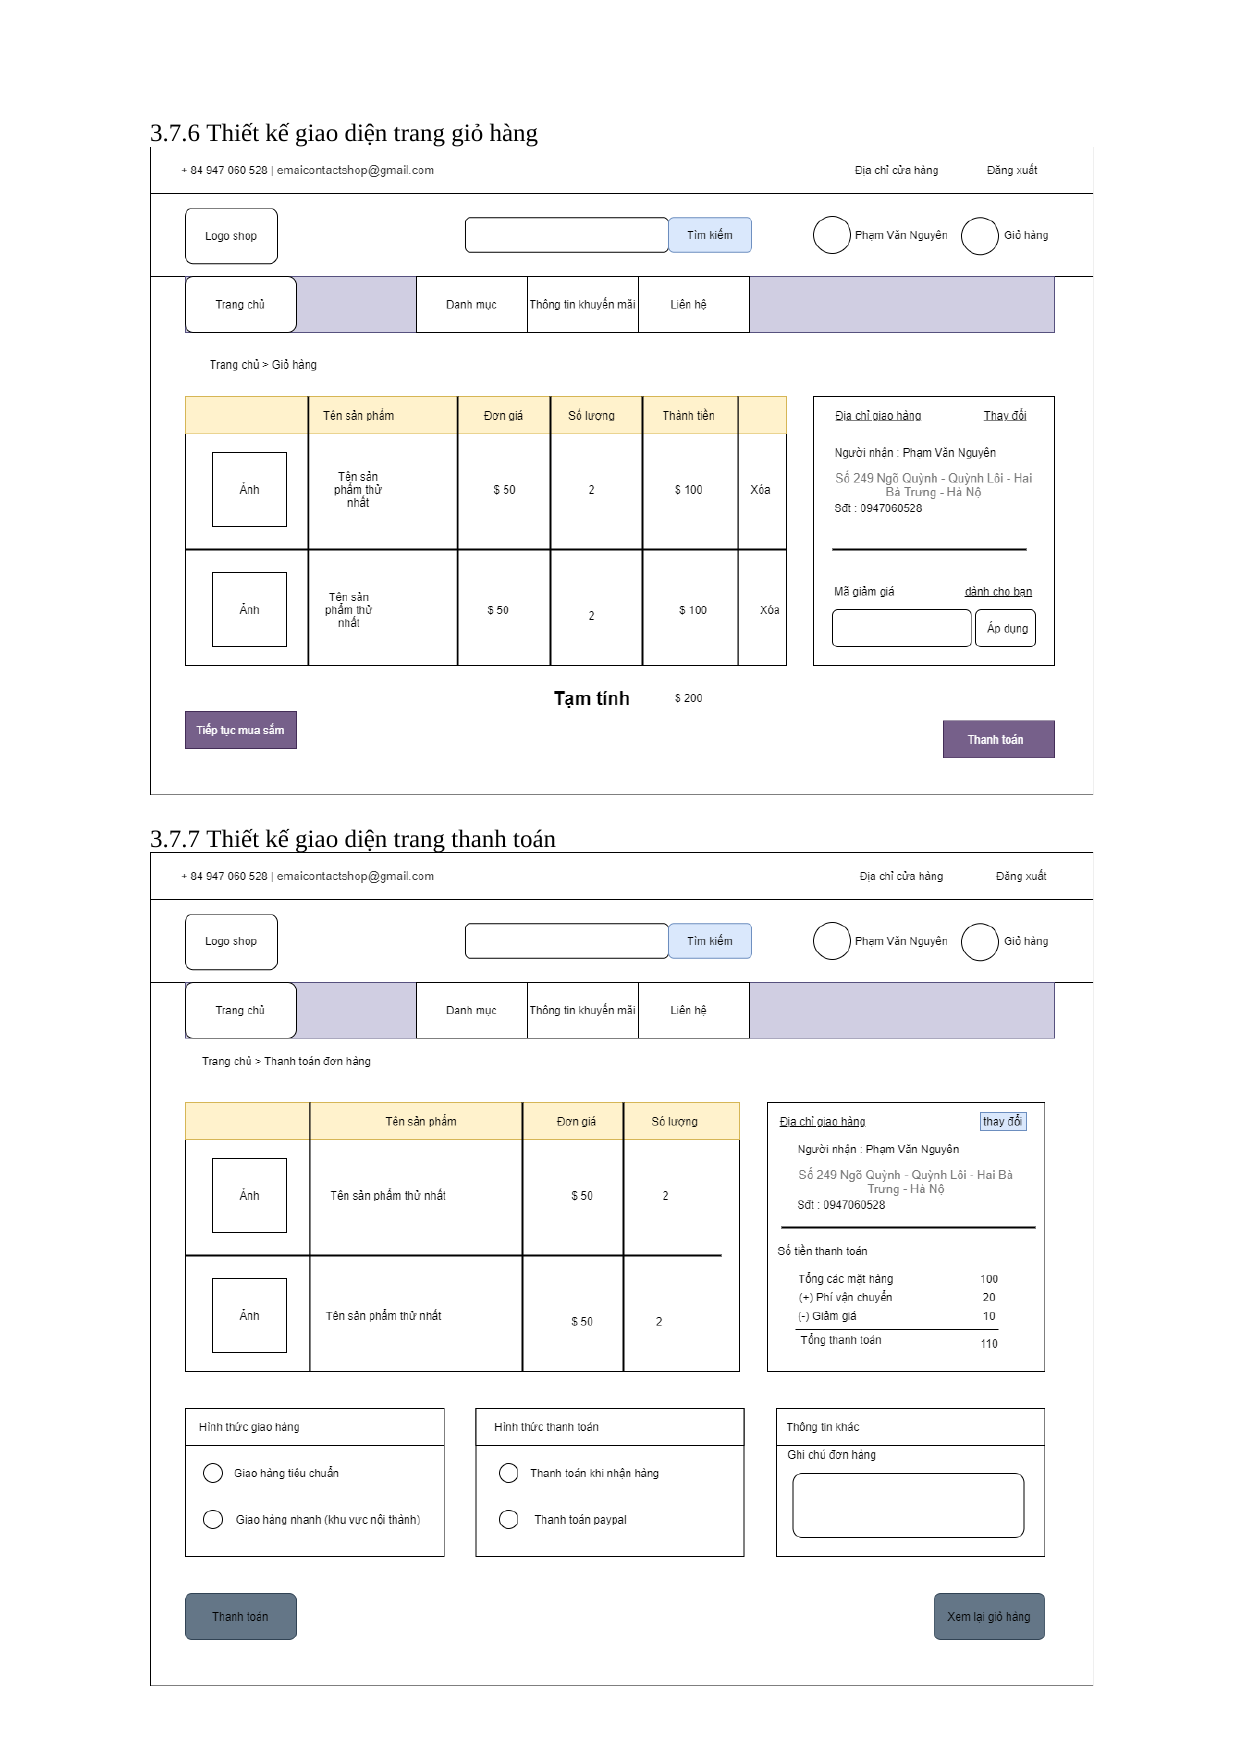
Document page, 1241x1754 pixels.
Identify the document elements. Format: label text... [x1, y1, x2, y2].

subtitle 3.7.6 Thiết kế giao diện trang giỏ hàng [150, 118, 1094, 147]
picture [150, 147, 1094, 795]
picture [150, 852, 1094, 1686]
subtitle 3.7.7 Thiết kế giao diện trang thanh toán [150, 824, 1094, 852]
